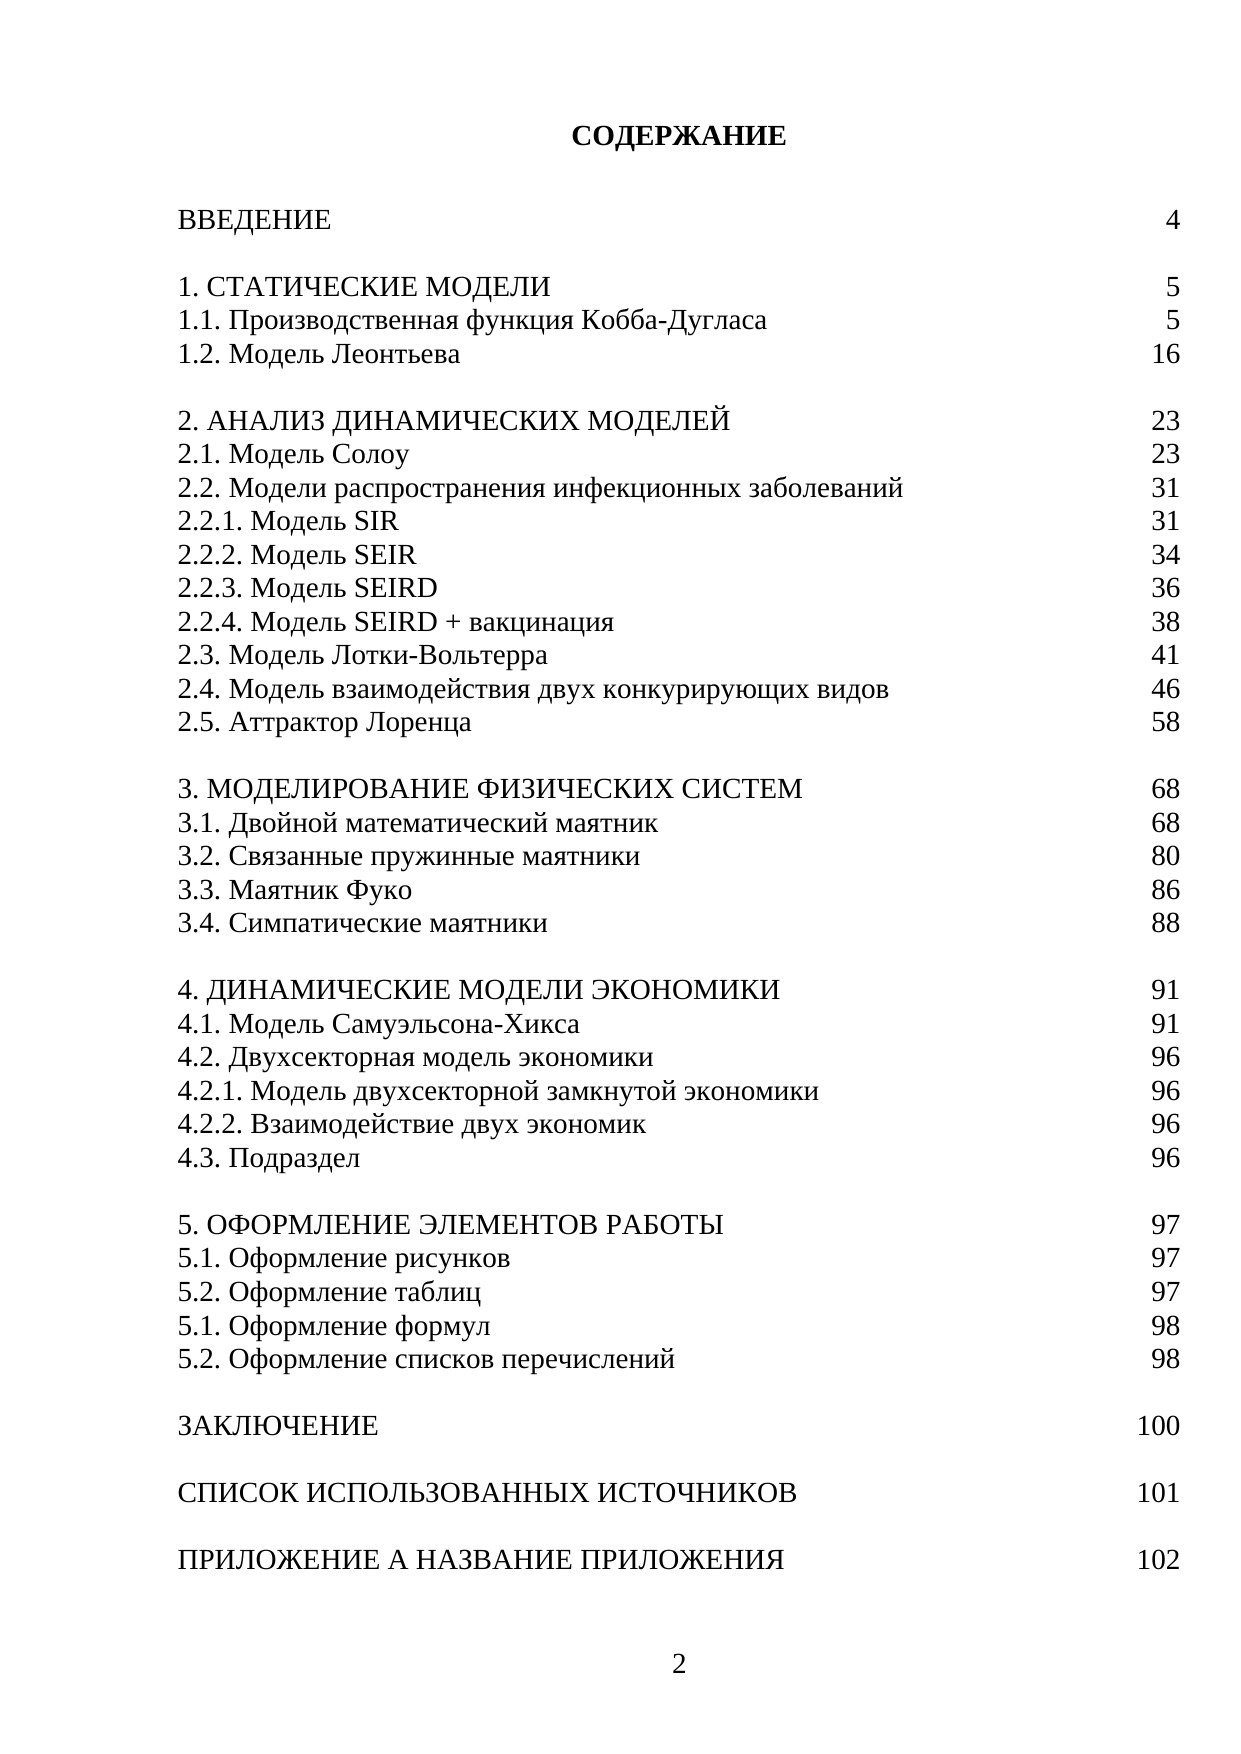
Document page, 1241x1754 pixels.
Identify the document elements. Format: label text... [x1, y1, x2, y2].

text Содержание [177, 118, 1181, 152]
